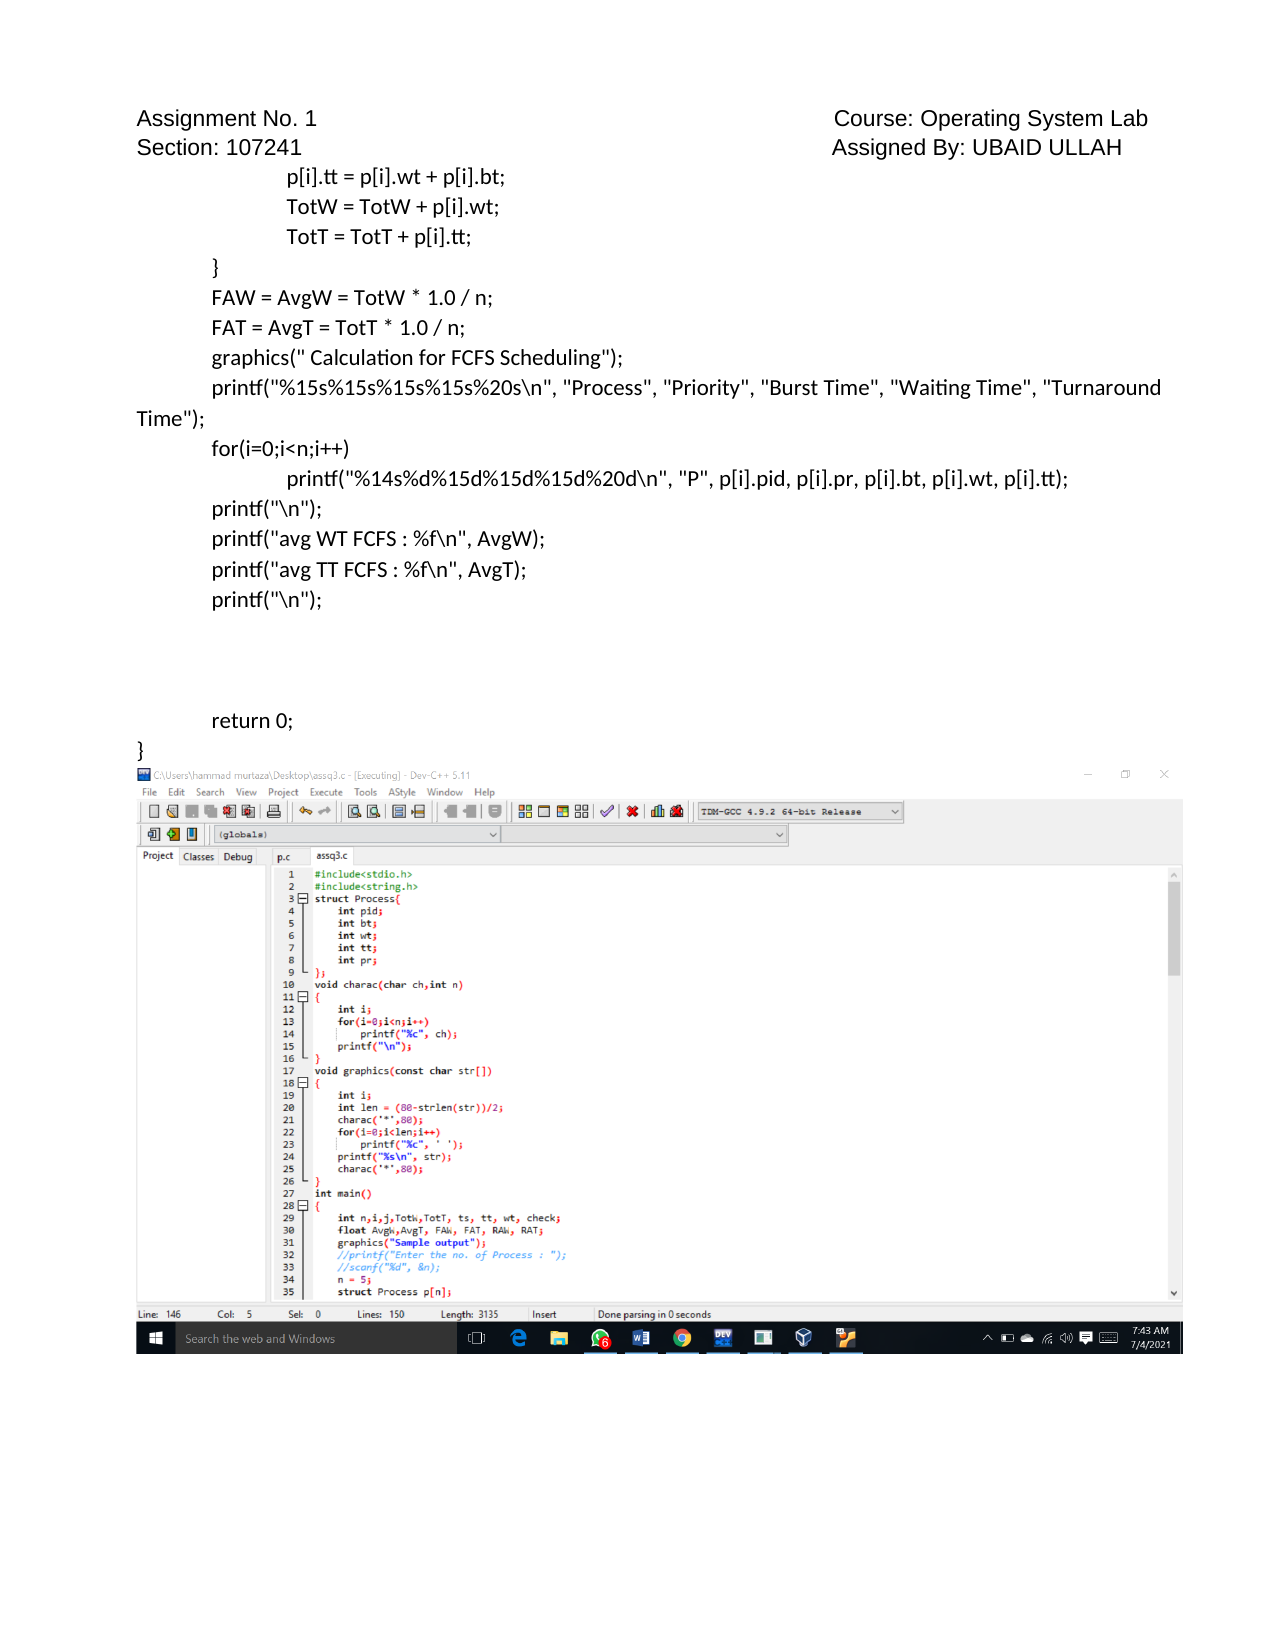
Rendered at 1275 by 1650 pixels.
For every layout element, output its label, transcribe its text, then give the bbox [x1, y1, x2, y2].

text FAW = AvgW = TotW * 1.0 / n; [136, 283, 1183, 311]
picture [136, 766, 1183, 1354]
text p[i].tt = p[i].wt + p[i].bt; [136, 162, 1183, 190]
text printf("%14s%d%15d%15d%15d%20d\n", "P", p[i].pid, p[i].pr, p[i].bt, p[i].wt, p[i].tt); [136, 464, 1183, 492]
text for(i=0;i<n;i++) [136, 434, 1183, 462]
text return 0; [136, 706, 1183, 734]
text graphics(" Calculation for FCFS Scheduling"); [136, 343, 1183, 371]
text printf("avg WT FCFS : %f\n", AvgW); [136, 524, 1183, 553]
text } [136, 253, 1183, 281]
text printf("\n"); [136, 494, 1183, 522]
text printf("\n"); [136, 585, 1183, 613]
text FAT = AvgT = TotT * 1.0 / n; [136, 313, 1183, 341]
text printf("%15s%15s%15s%15s%20s\n", "Process", "Priority", "Burst Time", "Waiting Time", "Turnaround Time"); [136, 373, 1183, 432]
text TotT = TotT + p[i].tt; [136, 222, 1183, 251]
text printf("avg TT FCFS : %f\n", AvgT); [136, 555, 1183, 583]
text } [136, 736, 1183, 764]
text TotW = TotW + p[i].wt; [136, 192, 1183, 220]
